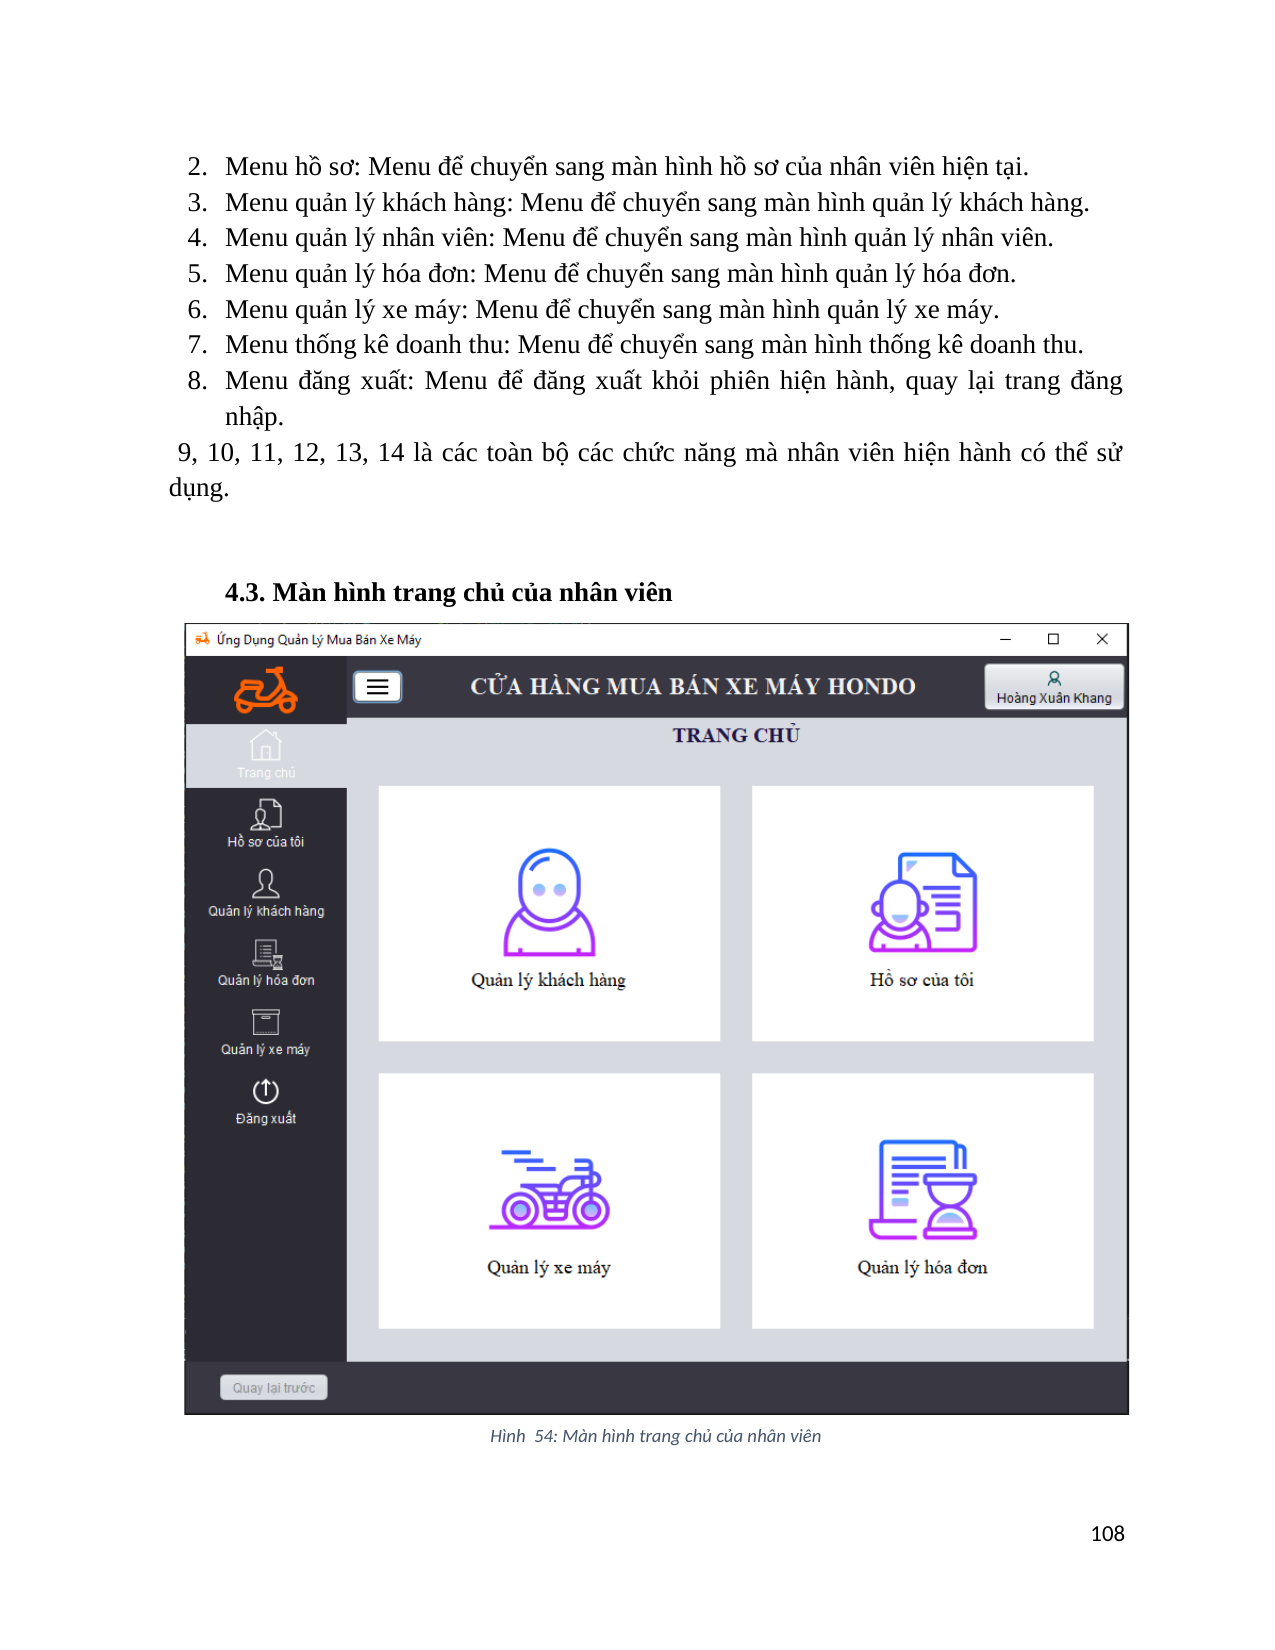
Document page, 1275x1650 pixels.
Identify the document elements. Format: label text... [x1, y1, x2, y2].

list Menu quản lý hóa đơn: Menu để chuyển sang màn hình quản lý hóa đơn. [187, 257, 1125, 288]
list Menu thống kê doanh thu: Menu để chuyển sang màn hình thống kê doanh thu. [187, 329, 1125, 360]
list Menu quản lý xe máy: Menu để chuyển sang màn hình quản lý xe máy. [187, 293, 1125, 324]
list Menu hồ sơ: Menu để chuyển sang màn hình hồ sơ của nhân viên hiện tại. [187, 150, 1125, 181]
list Menu đăng xuất: Menu để đăng xuất khỏi phiên hiện hành, quay lại trang đăng nhập. [187, 364, 1125, 431]
text 9, 10, 11, 12, 13, 14 là các toàn bộ các chức năng mà nhân viên hiện hành có thể sử dụng. [169, 436, 1125, 503]
subtitle 4.3. Màn hình trang chủ của nhân viên [225, 576, 1125, 607]
picture [184, 623, 1130, 1415]
list Menu quản lý nhân viên: Menu để chuyển sang màn hình quản lý nhân viên. [187, 221, 1125, 253]
list Menu quản lý khách hàng: Menu để chuyển sang màn hình quản lý khách hàng. [187, 186, 1125, 217]
